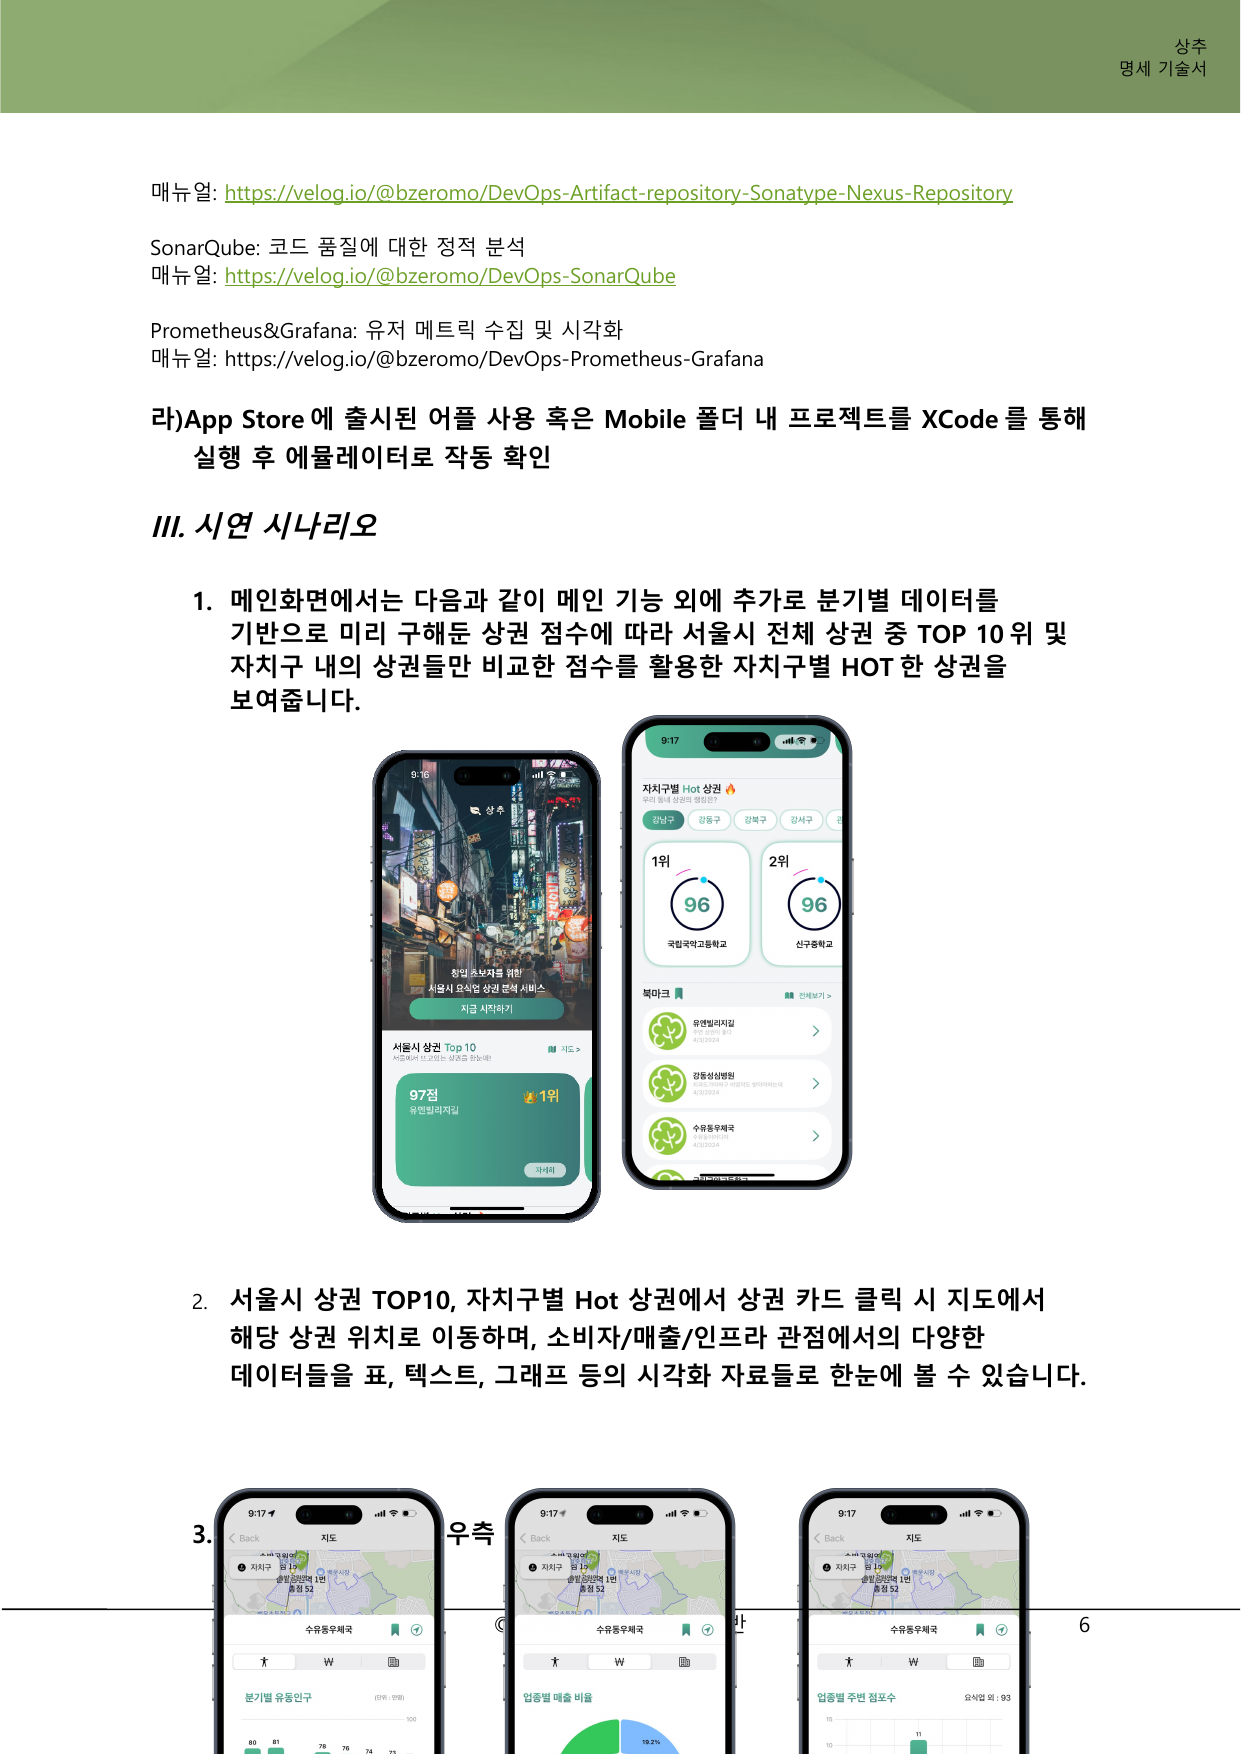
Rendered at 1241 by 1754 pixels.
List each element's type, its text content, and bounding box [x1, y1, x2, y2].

picture [370, 750, 603, 1223]
subtitle App Store에 출시된 어플 사용 혹은 Mobile 폴더 내 프로젝트를 XCode를 통해 실행 후 에뮬레이터로 작동 확인 [150, 402, 1090, 473]
picture [797, 1488, 1031, 1516]
text 매뉴얼: https://velog.io/@bzeromo/DevOps-Prometheus-Grafana [150, 343, 1090, 371]
text Prometheus&Grafana: 유저 메트릭 수집 및 시각화 [150, 316, 1090, 343]
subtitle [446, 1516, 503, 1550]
list 메인화면에서는 다음과 같이 메인 기능 외에 추가로 분기별 데이터를 기반으로 미리 구해둔 상권 점수에 따라 서울시 전체 상권 중 TOP 10위 및 자치구 내의 상권들만 비교한 점수를 활용한 자치구별 HOT한 상권을 보여줍니다. [192, 583, 1090, 716]
list 시연 시나리오 [150, 506, 1090, 544]
text SonarQube: 코드 품질에 대한 정적 분석 [150, 233, 1090, 260]
picture [503, 1488, 737, 1754]
picture [797, 1550, 1031, 1608]
picture [797, 1611, 1031, 1754]
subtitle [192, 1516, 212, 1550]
picture [212, 1488, 446, 1754]
subtitle 서울시 상권 TOP10, 자치구별 Hot 상권에서 상권 카드 클릭 시 지도에서 해당 상권 위치로 이동하며, 소비자/매출/인프라 관점에서의 다양한 데이터들을 표, 텍스트, 그래프 등의 시각화 자료들로 한눈에 볼 수 있습니다. [192, 1282, 1090, 1391]
text 매뉴얼: https://velog.io/@bzeromo/DevOps-SonarQube [150, 260, 1090, 288]
text 매뉴얼: https://velog.io/@bzeromo/DevOps-Artifact-repository-Sonatype-Nexus-Repository [150, 177, 1090, 205]
picture [620, 715, 854, 1190]
